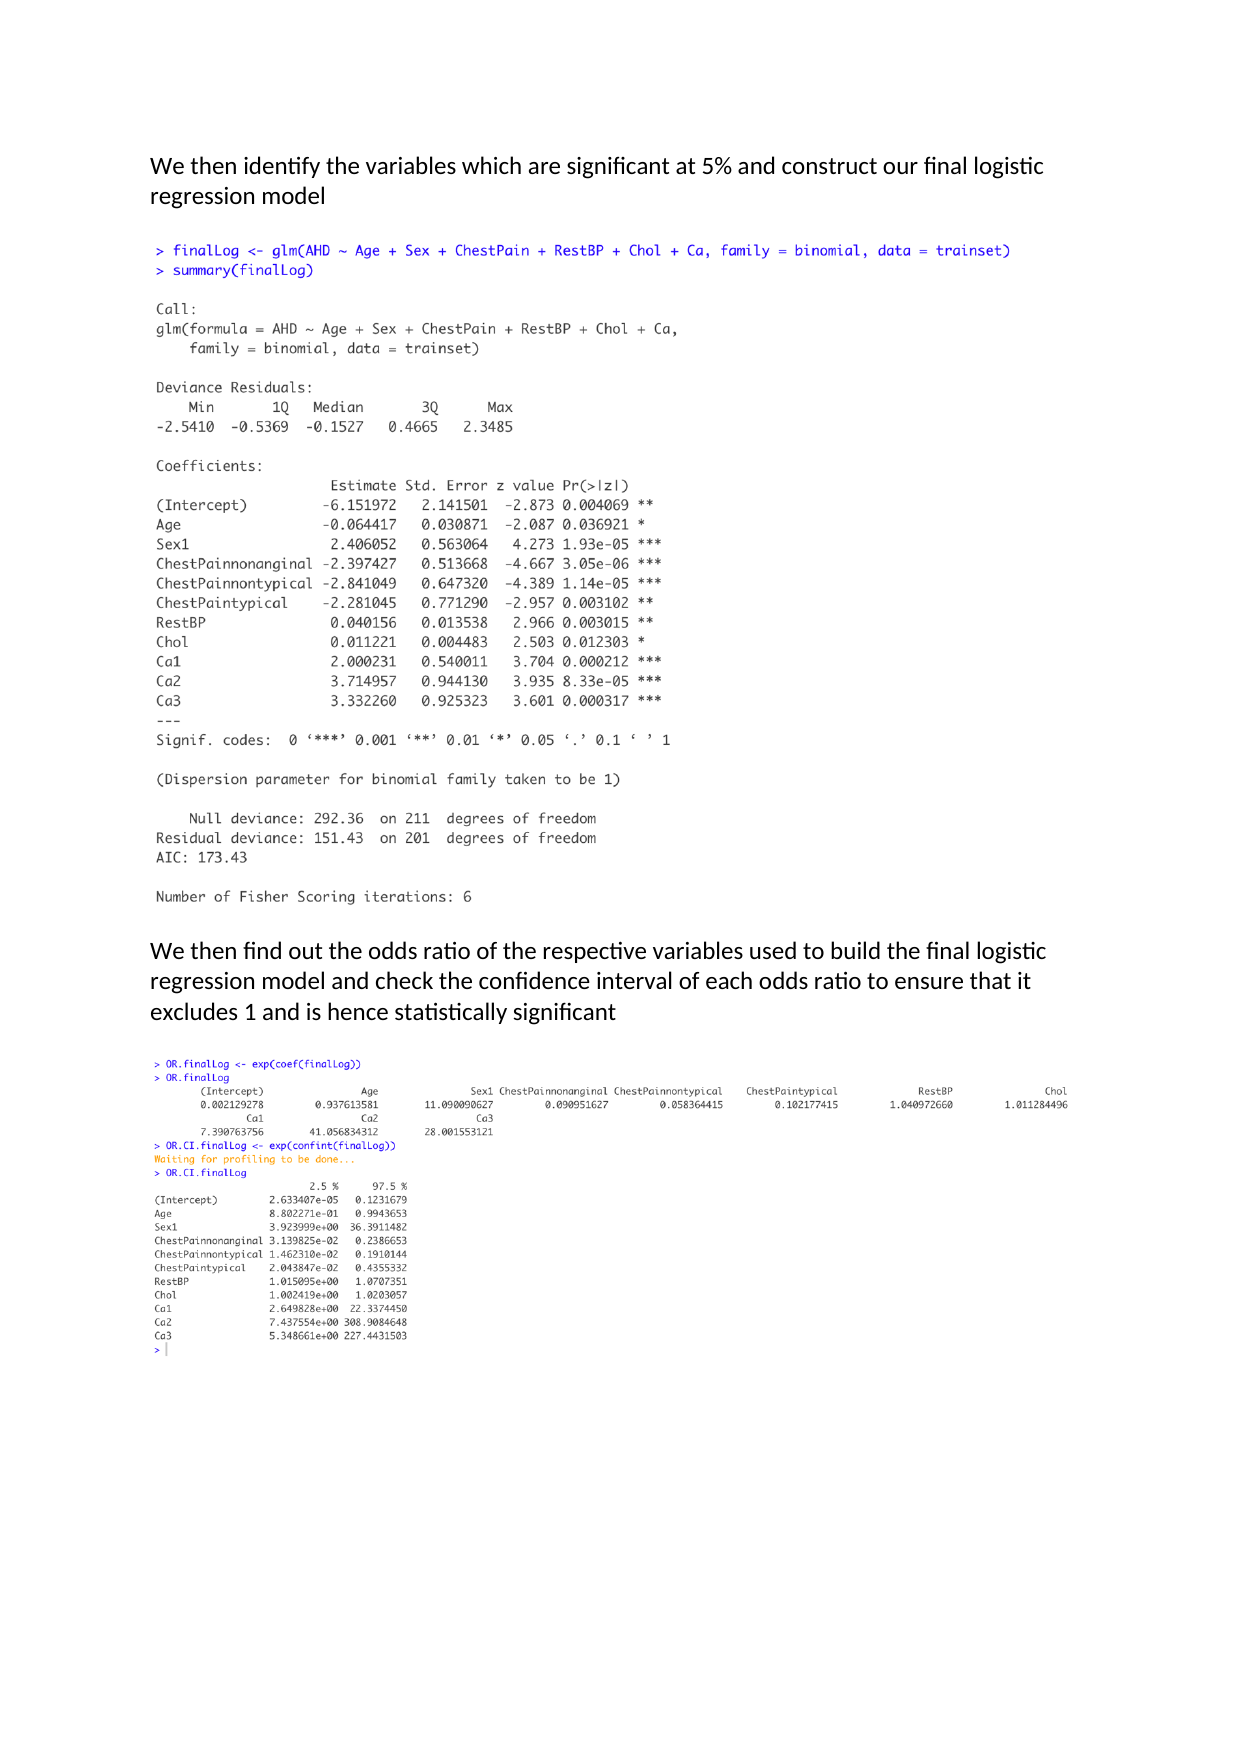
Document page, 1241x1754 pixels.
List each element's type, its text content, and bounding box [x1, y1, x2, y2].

text We then identify the variables which are significant at 5% and construct our final logistic regression model [150, 150, 1090, 211]
text We then find out the odds ratio of the respective variables used to build the final logistic regression model and check the confidence interval of each odds ratio to ensure that it excludes 1 and is hence statistically significant [150, 935, 1090, 1026]
picture [150, 240, 1090, 906]
picture [150, 1055, 1090, 1359]
